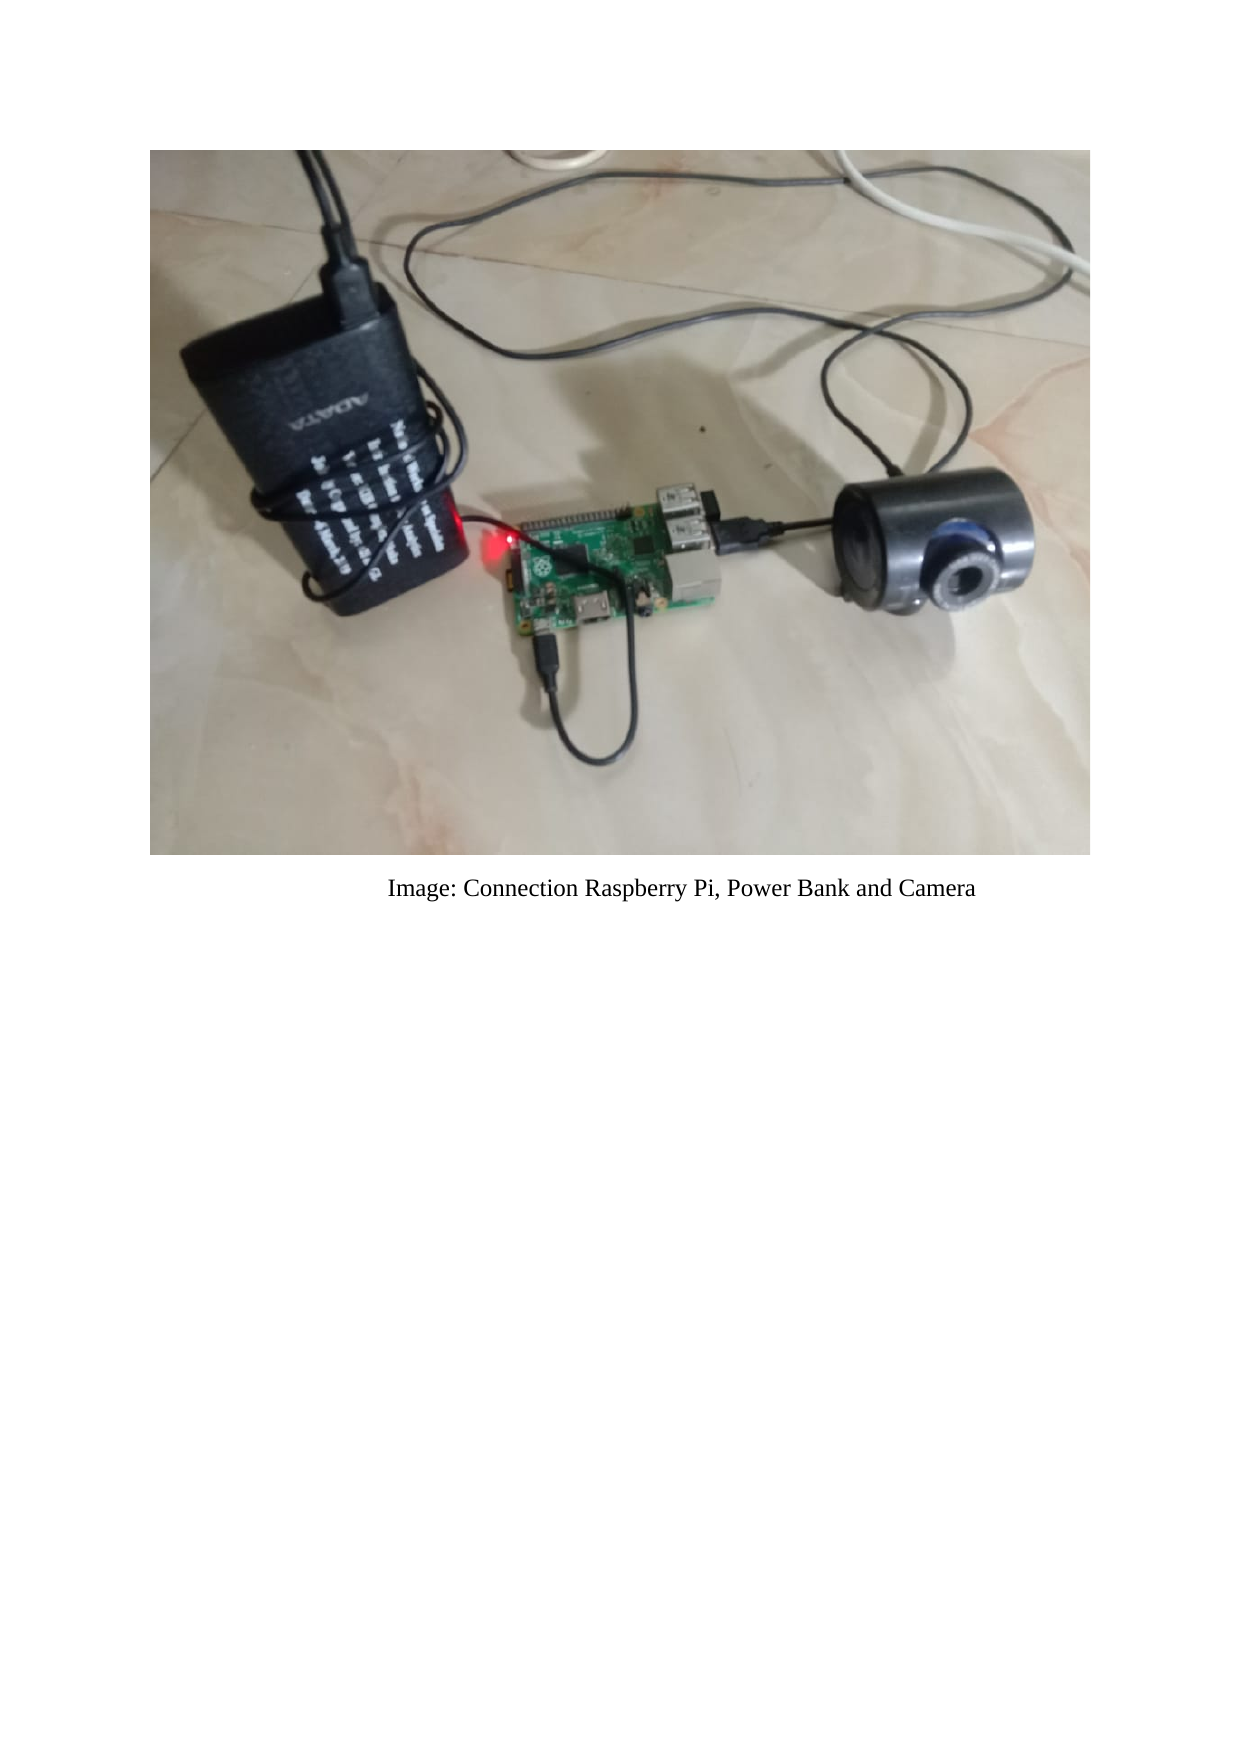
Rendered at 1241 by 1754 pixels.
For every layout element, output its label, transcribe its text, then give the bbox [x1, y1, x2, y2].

text Image: Connection Raspberry Pi, Power Bank and Camera [150, 873, 1090, 902]
picture [150, 150, 1091, 855]
